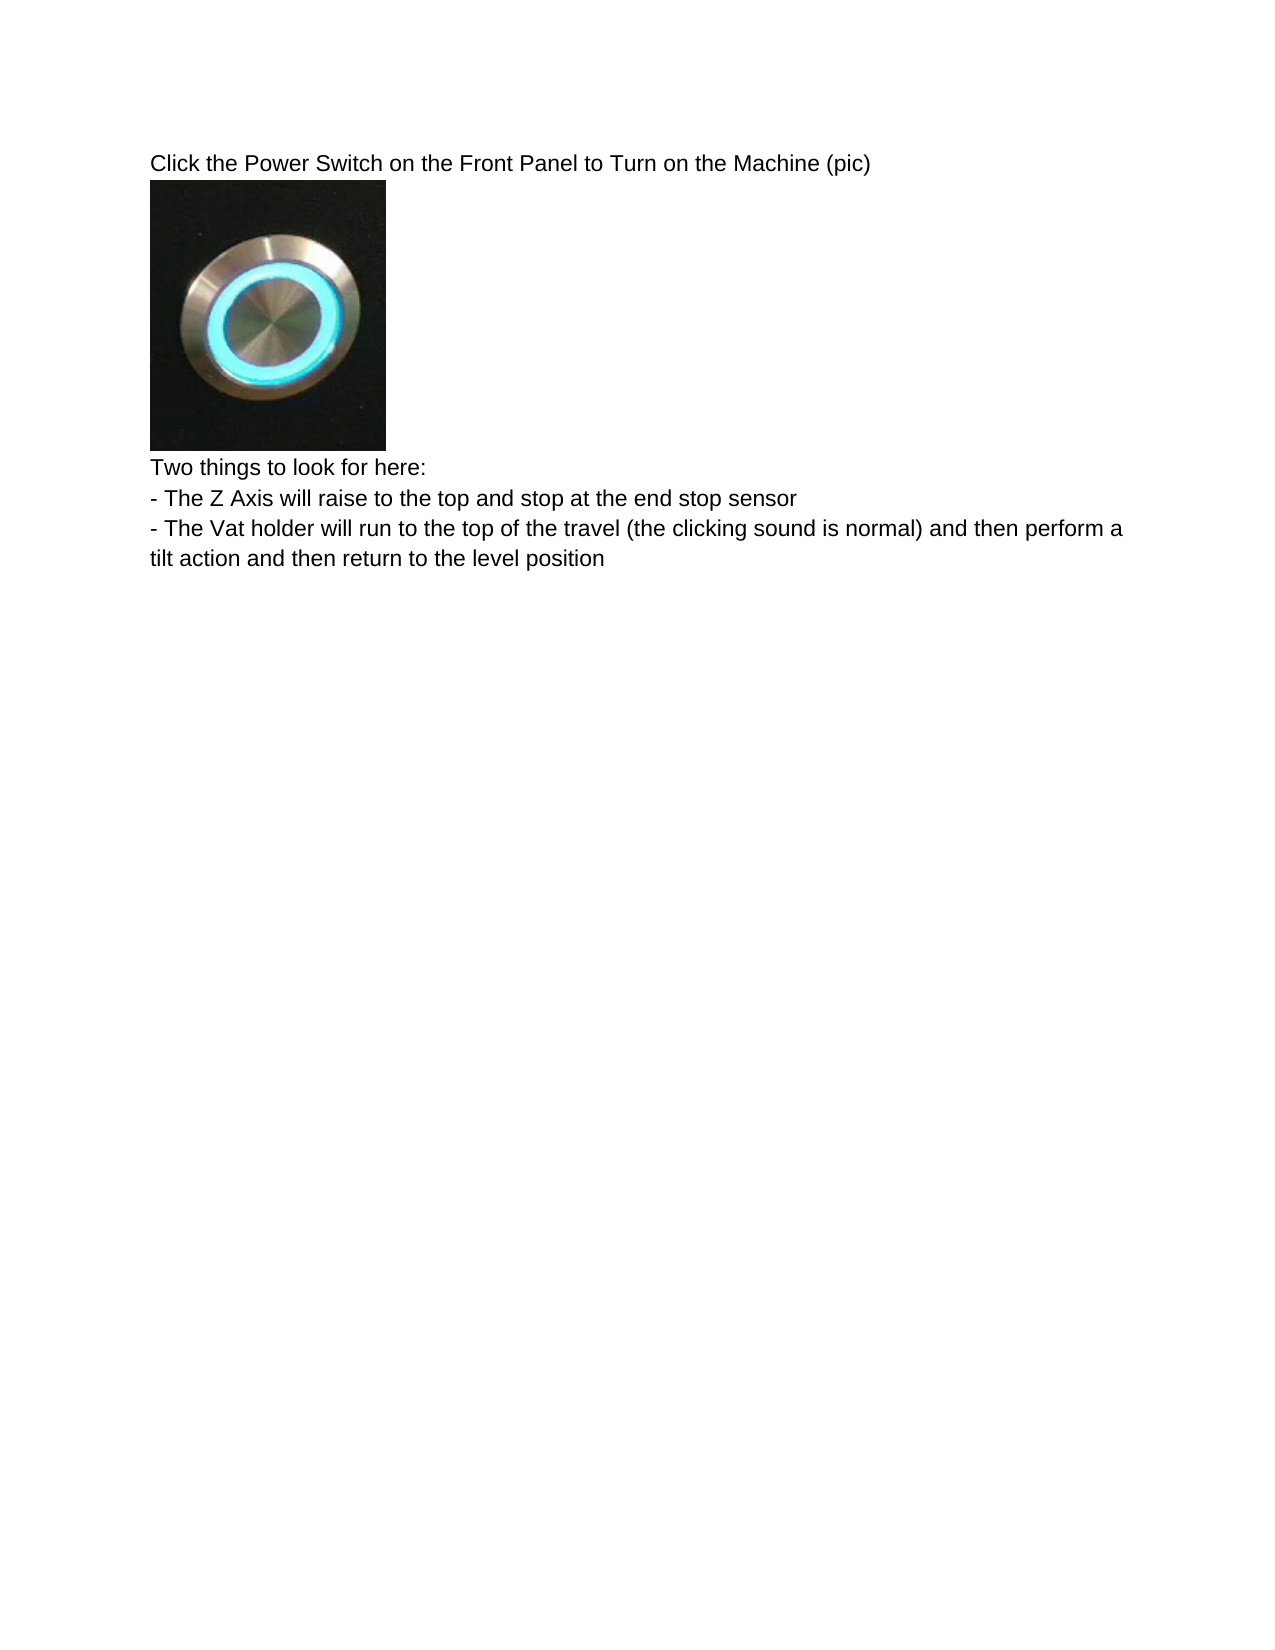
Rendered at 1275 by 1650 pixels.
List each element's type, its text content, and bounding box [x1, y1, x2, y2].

picture [150, 180, 386, 451]
text Click the Power Switch on the Front Panel to Turn on the Machine (pic) Two things to look for here: - The Z Axis will raise to the top and stop at the end stop sensor - The Vat holder will run to the top of the travel (the clicking sound is normal) and then perform a tilt action and then return to the level position [150, 150, 1125, 571]
